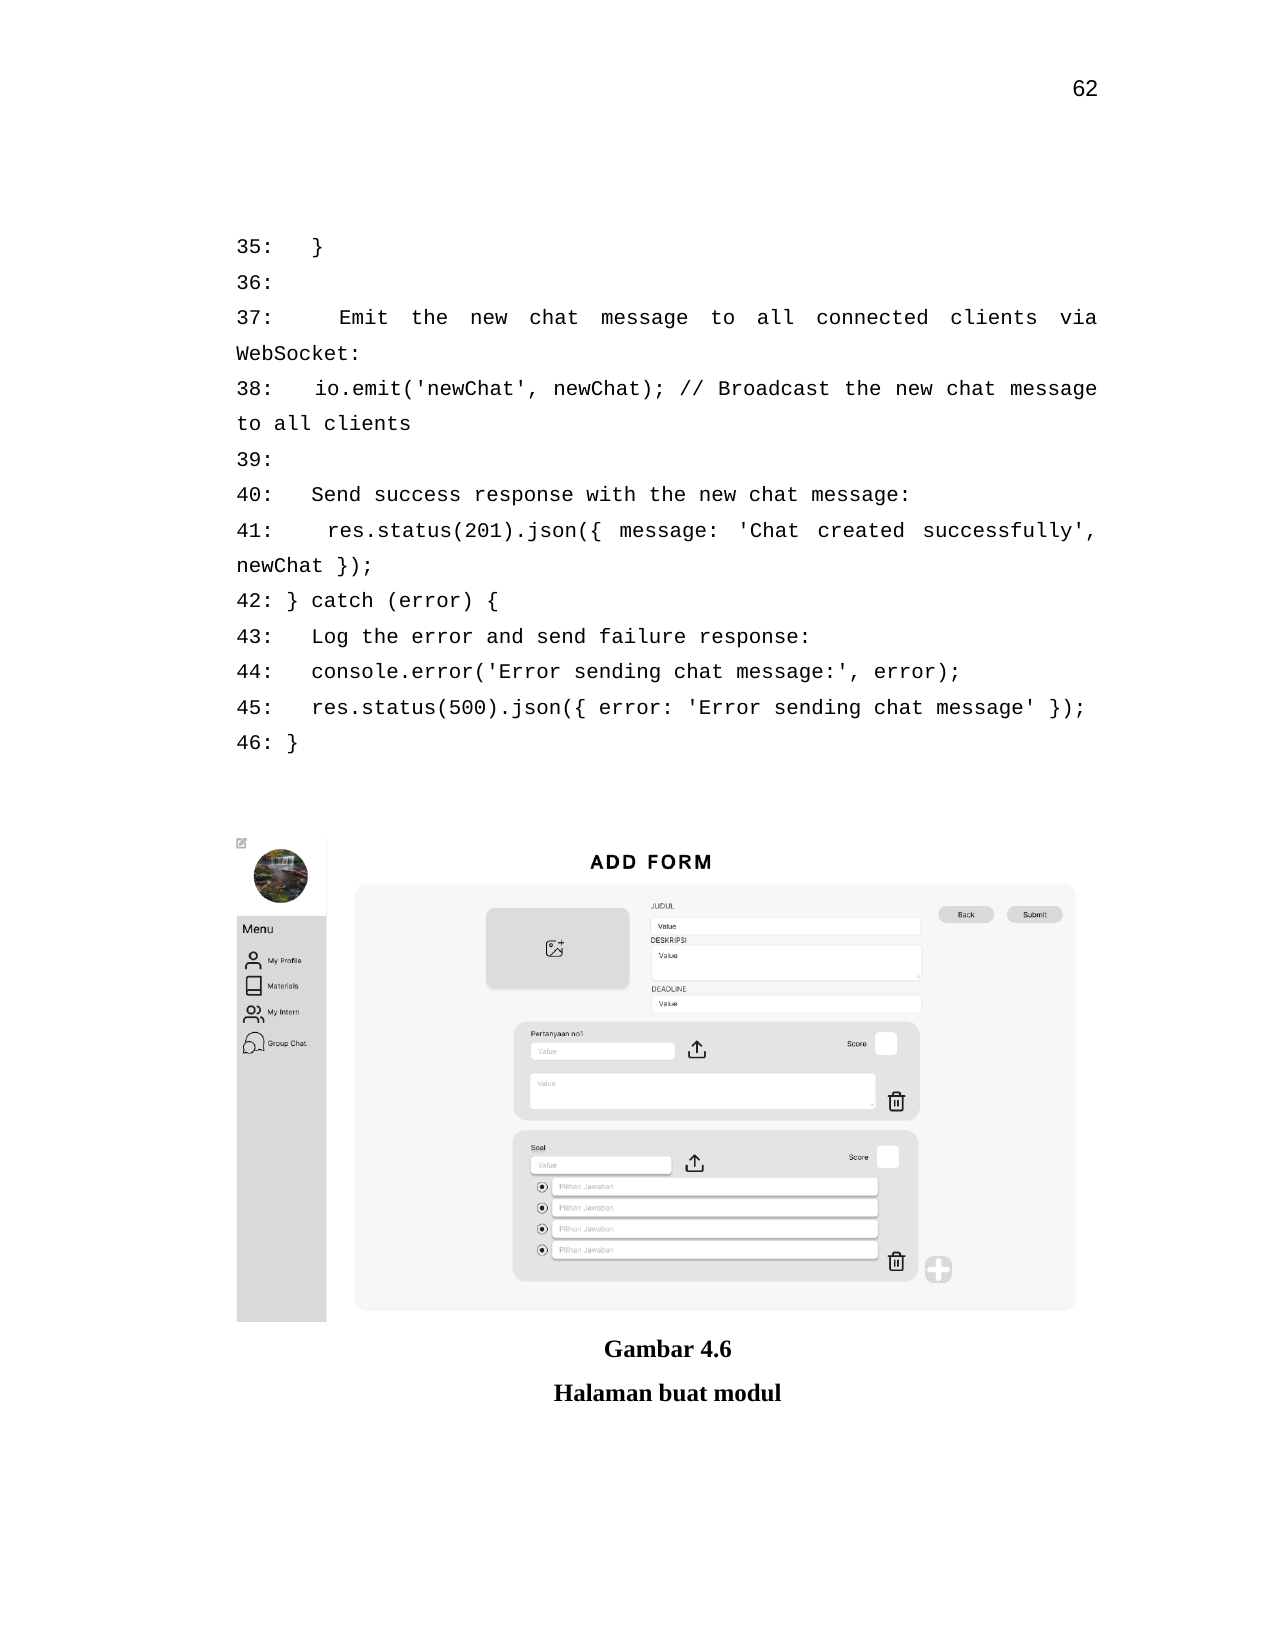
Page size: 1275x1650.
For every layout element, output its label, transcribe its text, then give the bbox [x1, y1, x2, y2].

text 42: } catch (error) { [236, 590, 1098, 614]
text 45: res.status(500).json({ error: 'Error sending chat message' }); [236, 697, 1098, 720]
text 36: [236, 272, 1098, 295]
text 38: io.emit('newChat', newChat); // Broadcast the new chat message to all clients [236, 378, 1098, 437]
text Gambar 4.6 [237, 1334, 1098, 1363]
text 43: Log the error and send failure response: [236, 626, 1098, 649]
text 46: } [236, 732, 1098, 756]
text 40: Send success response with the new chat message: [236, 484, 1098, 508]
text Halaman buat modul [237, 1378, 1098, 1406]
text 35: } [236, 236, 1098, 260]
text 44: console.error('Error sending chat message:', error); [236, 661, 1098, 685]
text 41: res.status(201).json({ message: 'Chat created successfully', newChat }); [236, 519, 1098, 579]
text 39: [236, 449, 1098, 472]
text 37: Emit the new chat message to all connected clients via WebSocket: [236, 307, 1098, 366]
picture [236, 838, 1097, 1322]
